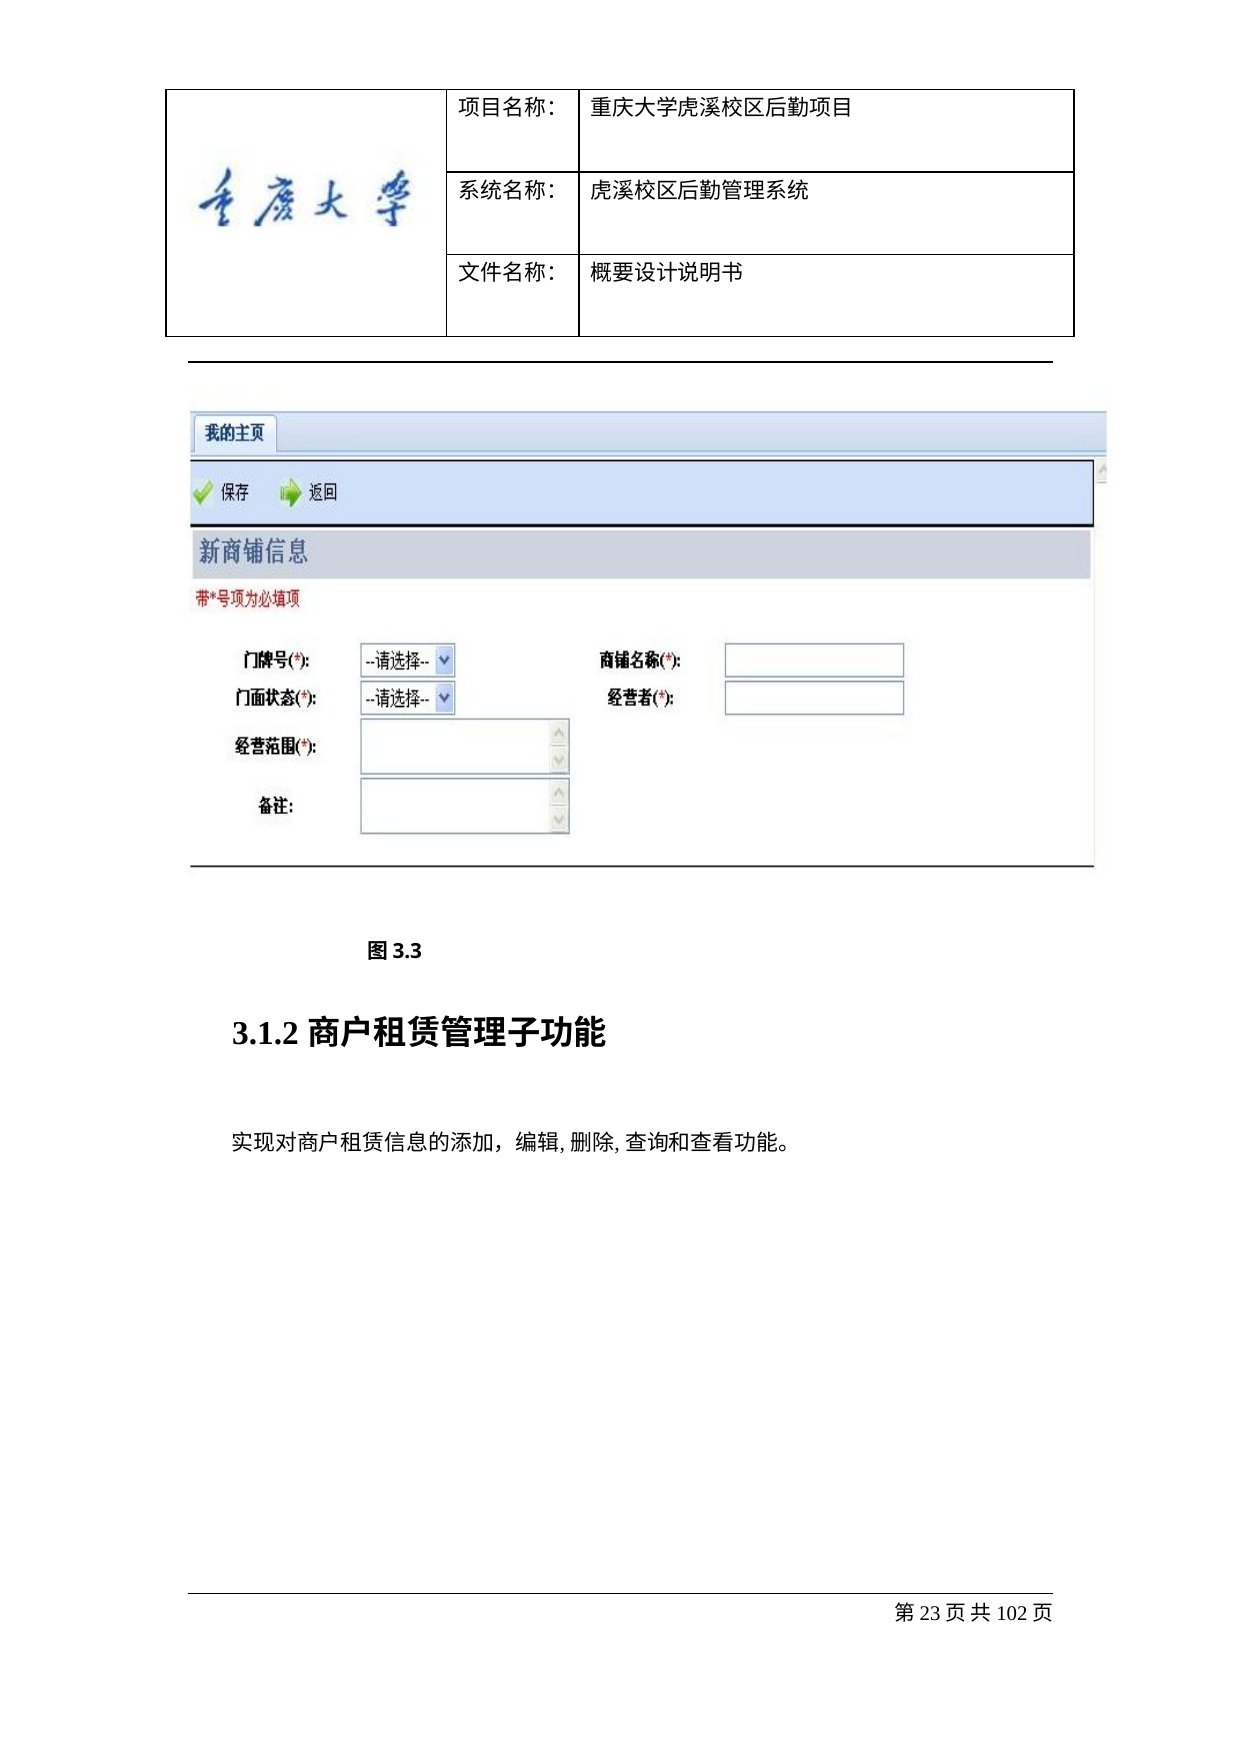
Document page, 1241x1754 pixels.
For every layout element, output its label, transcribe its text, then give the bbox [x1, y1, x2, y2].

picture [187, 388, 1116, 883]
subtitle 商户租赁管理子功能 [232, 997, 1053, 1062]
text 图3.3 [187, 933, 1053, 966]
picture [177, 149, 442, 228]
text 实现对商户租赁信息的添加，编辑, 删除, 查询和查看功能。 [187, 1124, 1053, 1157]
